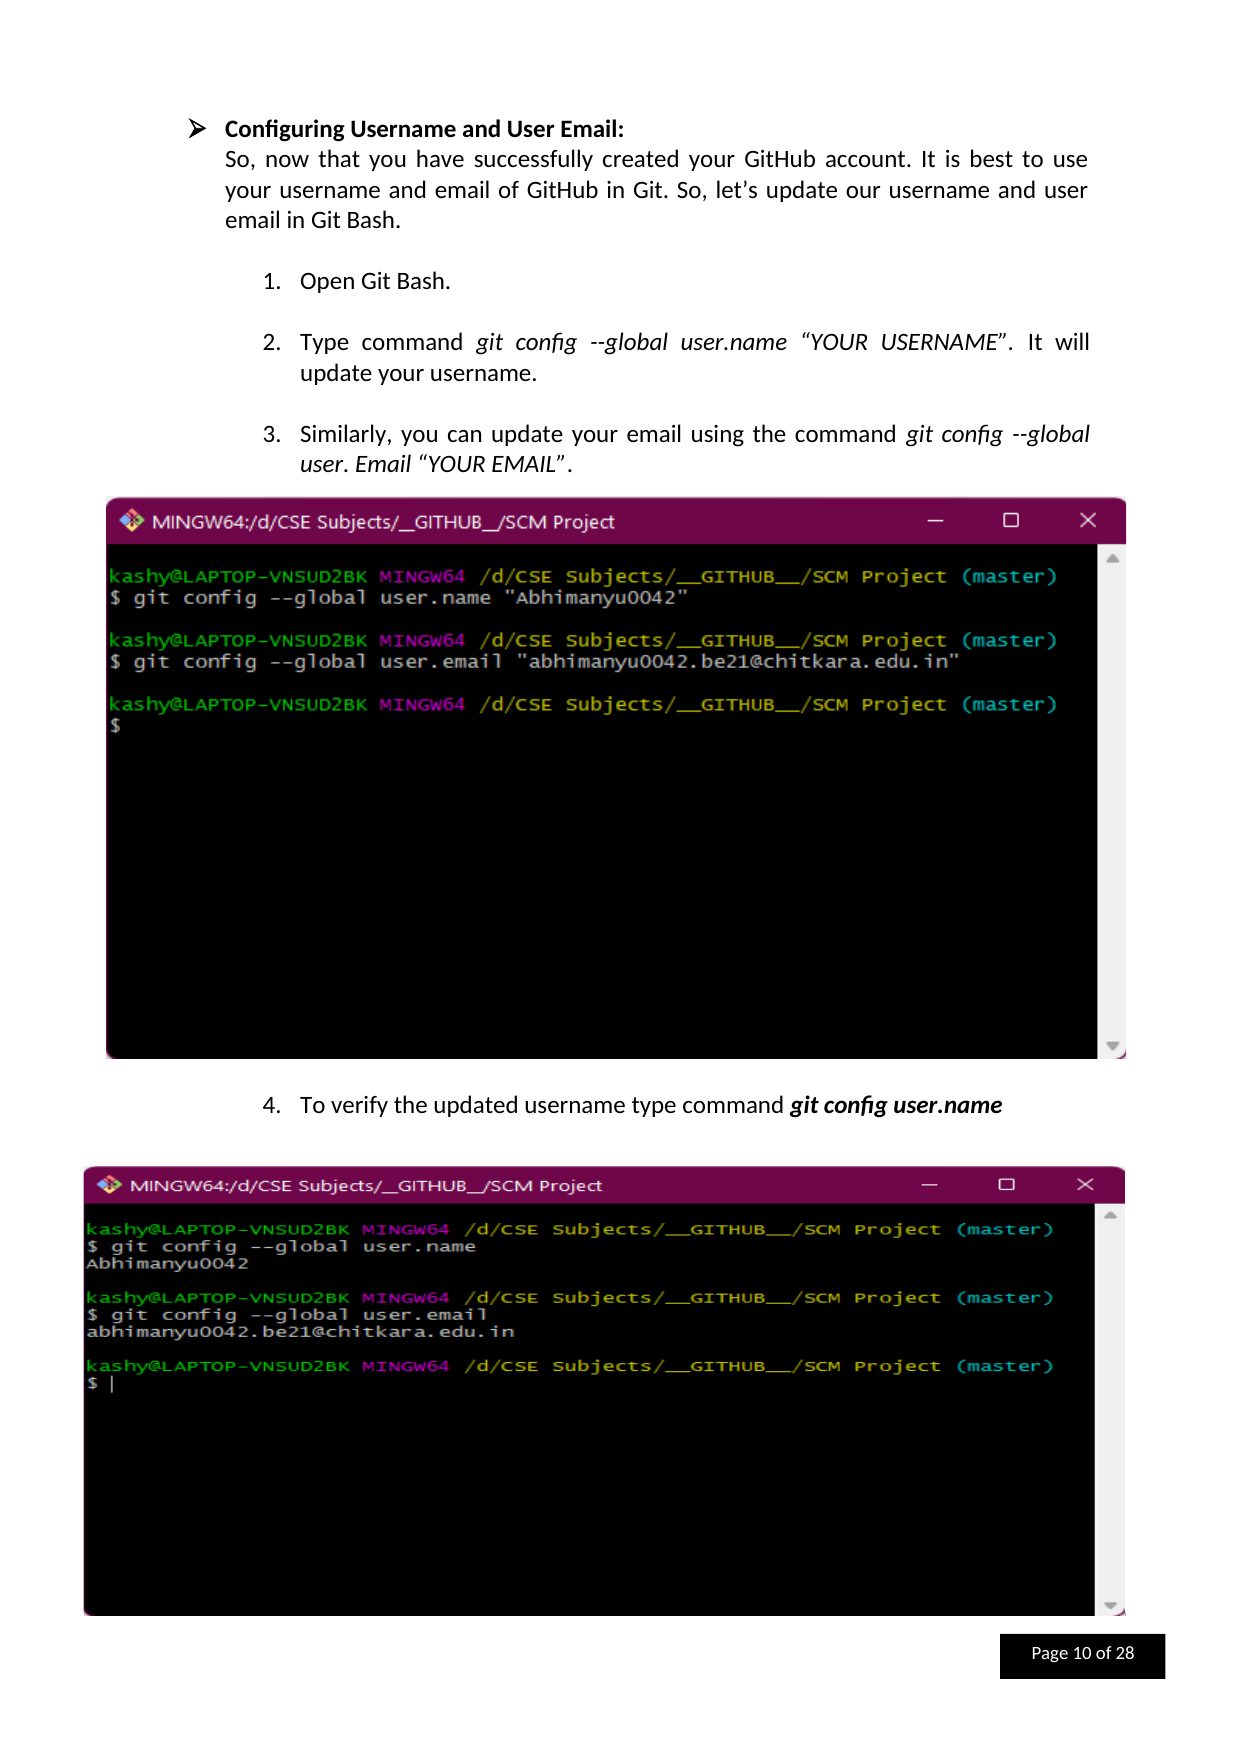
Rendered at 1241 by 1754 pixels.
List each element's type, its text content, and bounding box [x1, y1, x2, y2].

list Open Git Bash. [262, 266, 1090, 296]
text So, now that you have successfully created your GitHub account. It is best to use your username and email of GitHub in Git. So, let’s update our username and user email in Git Bash. [225, 143, 1090, 235]
picture [106, 496, 1127, 1059]
picture [83, 1166, 1125, 1616]
list Configuring Username and User Email: [187, 113, 1090, 143]
list Type command git config --global user.name “YOUR USERNAME”. It will update your username. [262, 327, 1090, 388]
list To verify the updated username type command git config user.name [262, 1089, 1090, 1120]
list Similarly, you can update your email using the command git config --global user. Email “YOUR EMAIL”. [262, 418, 1090, 479]
